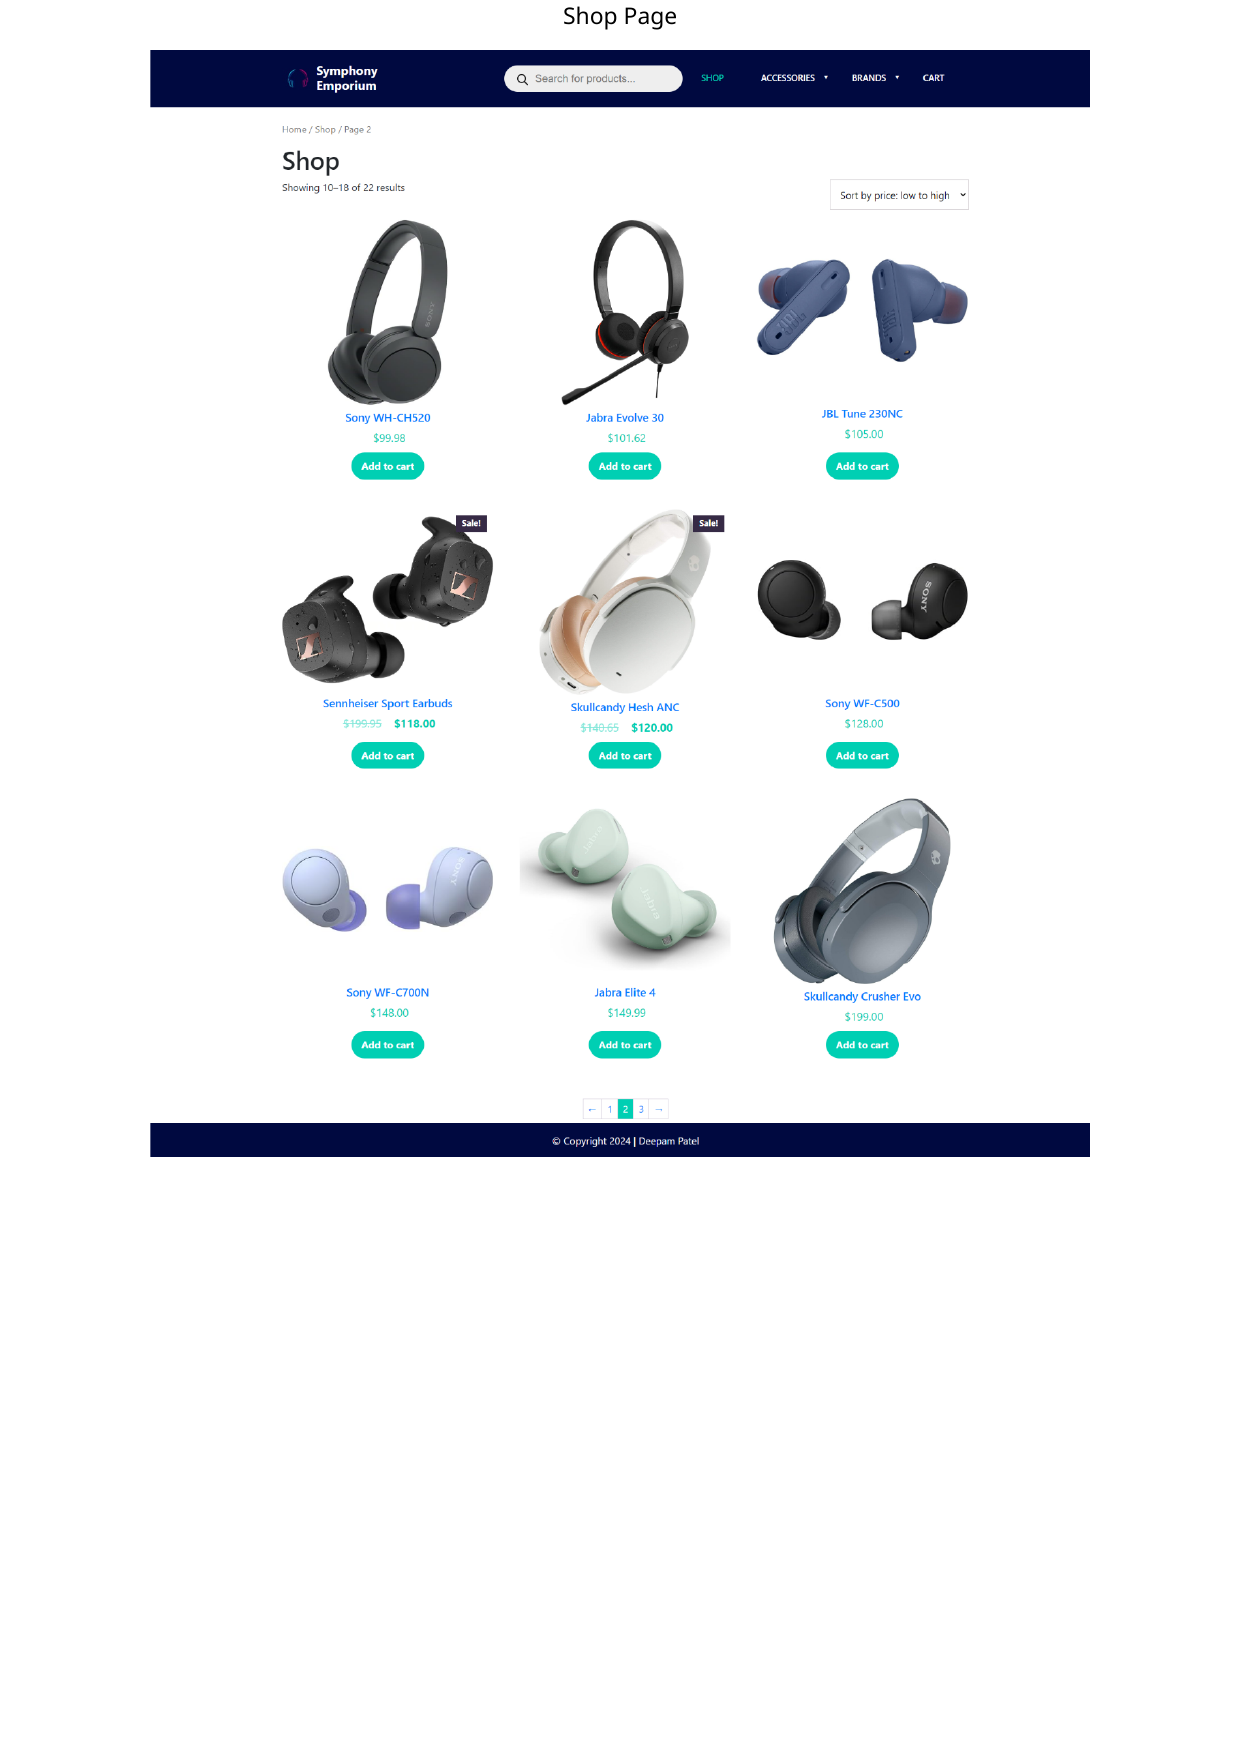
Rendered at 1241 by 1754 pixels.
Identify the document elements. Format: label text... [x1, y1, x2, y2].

picture [150, 50, 1090, 1157]
text Shop Page [0, 0, 1240, 31]
